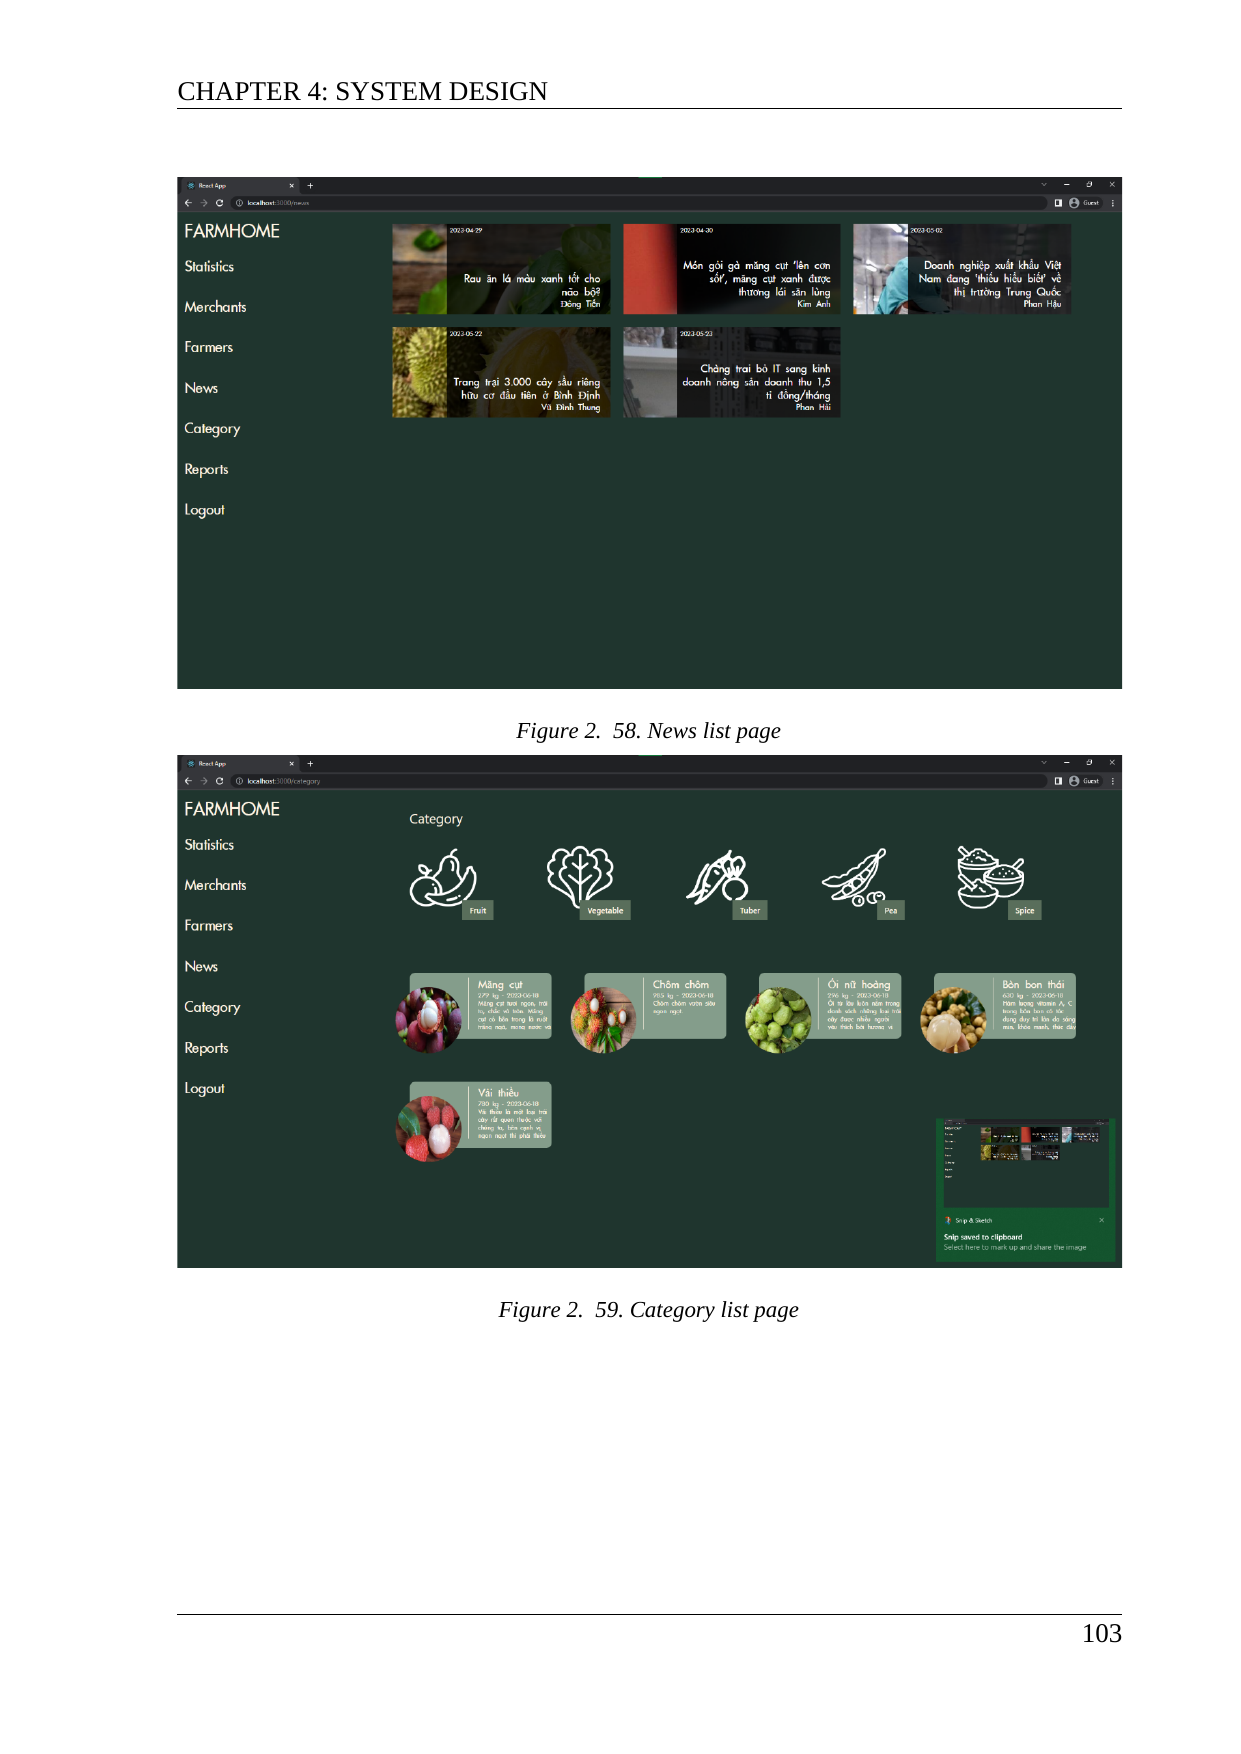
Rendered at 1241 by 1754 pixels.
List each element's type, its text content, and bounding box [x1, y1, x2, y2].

picture [177, 177, 1123, 689]
picture [177, 755, 1123, 1268]
